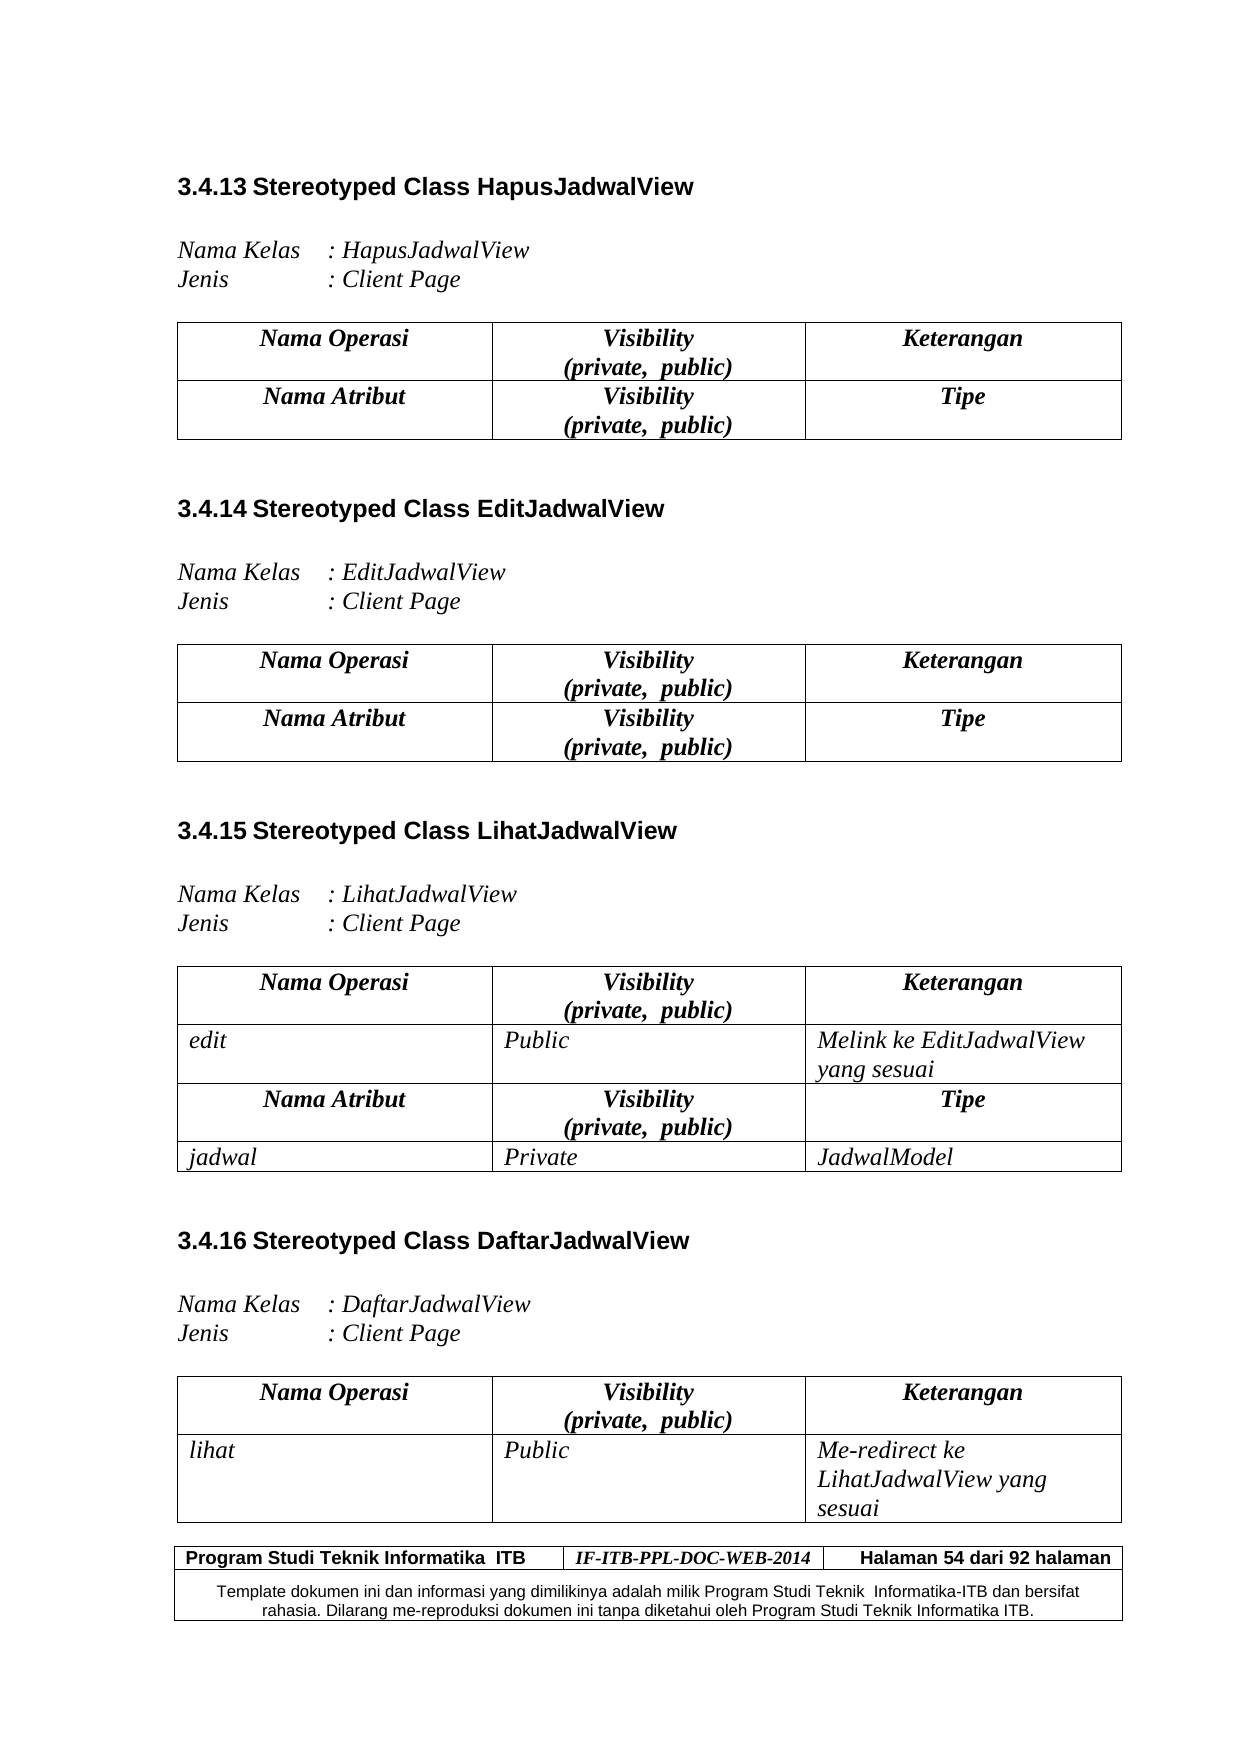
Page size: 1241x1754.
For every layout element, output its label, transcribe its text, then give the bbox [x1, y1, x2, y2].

subtitle Stereotyped Class LihatJadwalView [177, 816, 1122, 844]
text Jenis : Client Page [177, 1318, 1122, 1347]
table_header Keterangan [806, 645, 1121, 702]
text Jenis : Client Page [177, 264, 1122, 293]
table_header Nama Operasi [178, 1377, 492, 1434]
table_cell Tipe [806, 381, 1121, 439]
table_cell Nama Atribut [178, 381, 492, 439]
table_cell lihat [178, 1435, 492, 1522]
table_cell Melink ke EditJadwalView yang sesuai [806, 1025, 1121, 1083]
table_cell Visibility (private, public) [493, 1084, 805, 1141]
table_cell jadwal [178, 1142, 492, 1171]
table_header Visibility (private, public) [493, 645, 805, 702]
text Nama Kelas : EditJadwalView [177, 557, 1122, 586]
subtitle Stereotyped Class HapusJadwalView [177, 172, 1122, 201]
table_header Nama Operasi [178, 645, 492, 702]
table_cell Public [493, 1435, 805, 1522]
table_header Nama Operasi [178, 323, 492, 380]
table_header Visibility (private, public) [493, 1377, 805, 1434]
table_cell Visibility (private, public) [493, 703, 805, 761]
table_header Keterangan [806, 323, 1121, 380]
table_cell Nama Atribut [178, 1084, 492, 1141]
text Nama Kelas : HapusJadwalView [177, 236, 1122, 264]
table_header Visibility (private, public) [493, 323, 805, 380]
text Jenis : Client Page [177, 908, 1122, 937]
table_header Keterangan [806, 1377, 1121, 1434]
table_cell Private [493, 1142, 805, 1171]
text Nama Kelas : DaftarJadwalView [177, 1289, 1122, 1318]
table_cell Public [493, 1025, 805, 1083]
table_header Visibility (private, public) [493, 967, 805, 1024]
table_header Nama Operasi [178, 967, 492, 1024]
subtitle Stereotyped Class EditJadwalView [177, 494, 1122, 522]
table_header Keterangan [806, 967, 1121, 1024]
table_cell Tipe [806, 703, 1121, 761]
subtitle Stereotyped Class DaftarJadwalView [177, 1226, 1122, 1254]
text Jenis : Client Page [177, 586, 1122, 615]
text Nama Kelas : LihatJadwalView [177, 879, 1122, 908]
table_cell Me-redirect ke LihatJadwalView yang sesuai [806, 1435, 1121, 1522]
table_cell Visibility (private, public) [493, 381, 805, 439]
table_cell JadwalModel [806, 1142, 1121, 1171]
table_cell Tipe [806, 1084, 1121, 1141]
table_cell Nama Atribut [178, 703, 492, 761]
table_cell edit [178, 1025, 492, 1083]
